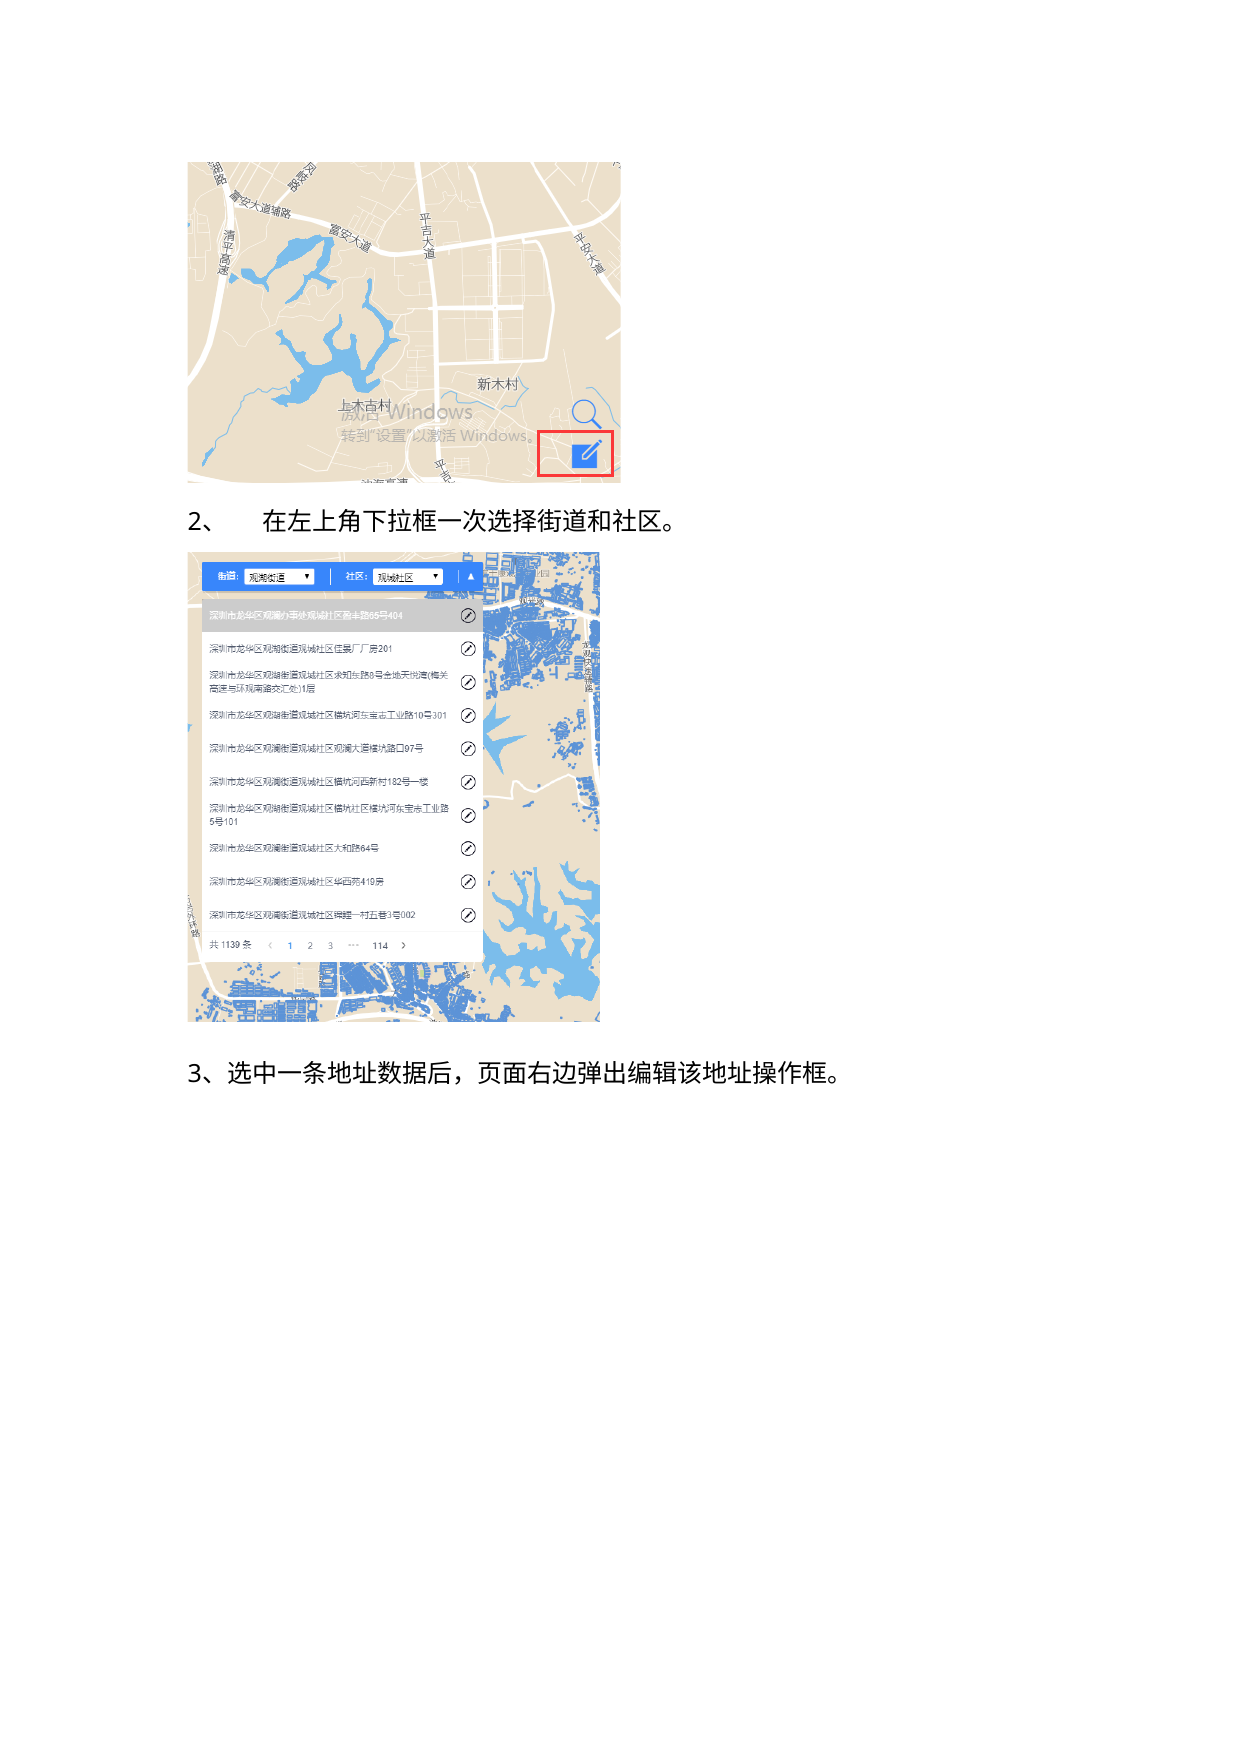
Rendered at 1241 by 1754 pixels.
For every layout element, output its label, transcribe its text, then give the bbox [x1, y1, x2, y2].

text 3、选中一条地址数据后，页面右边弹出编辑该地址操作框。 [187, 1039, 1053, 1104]
list 在左上角下拉框一次选择街道和社区。 [187, 487, 1053, 552]
picture [187, 552, 600, 1022]
picture [187, 162, 621, 483]
